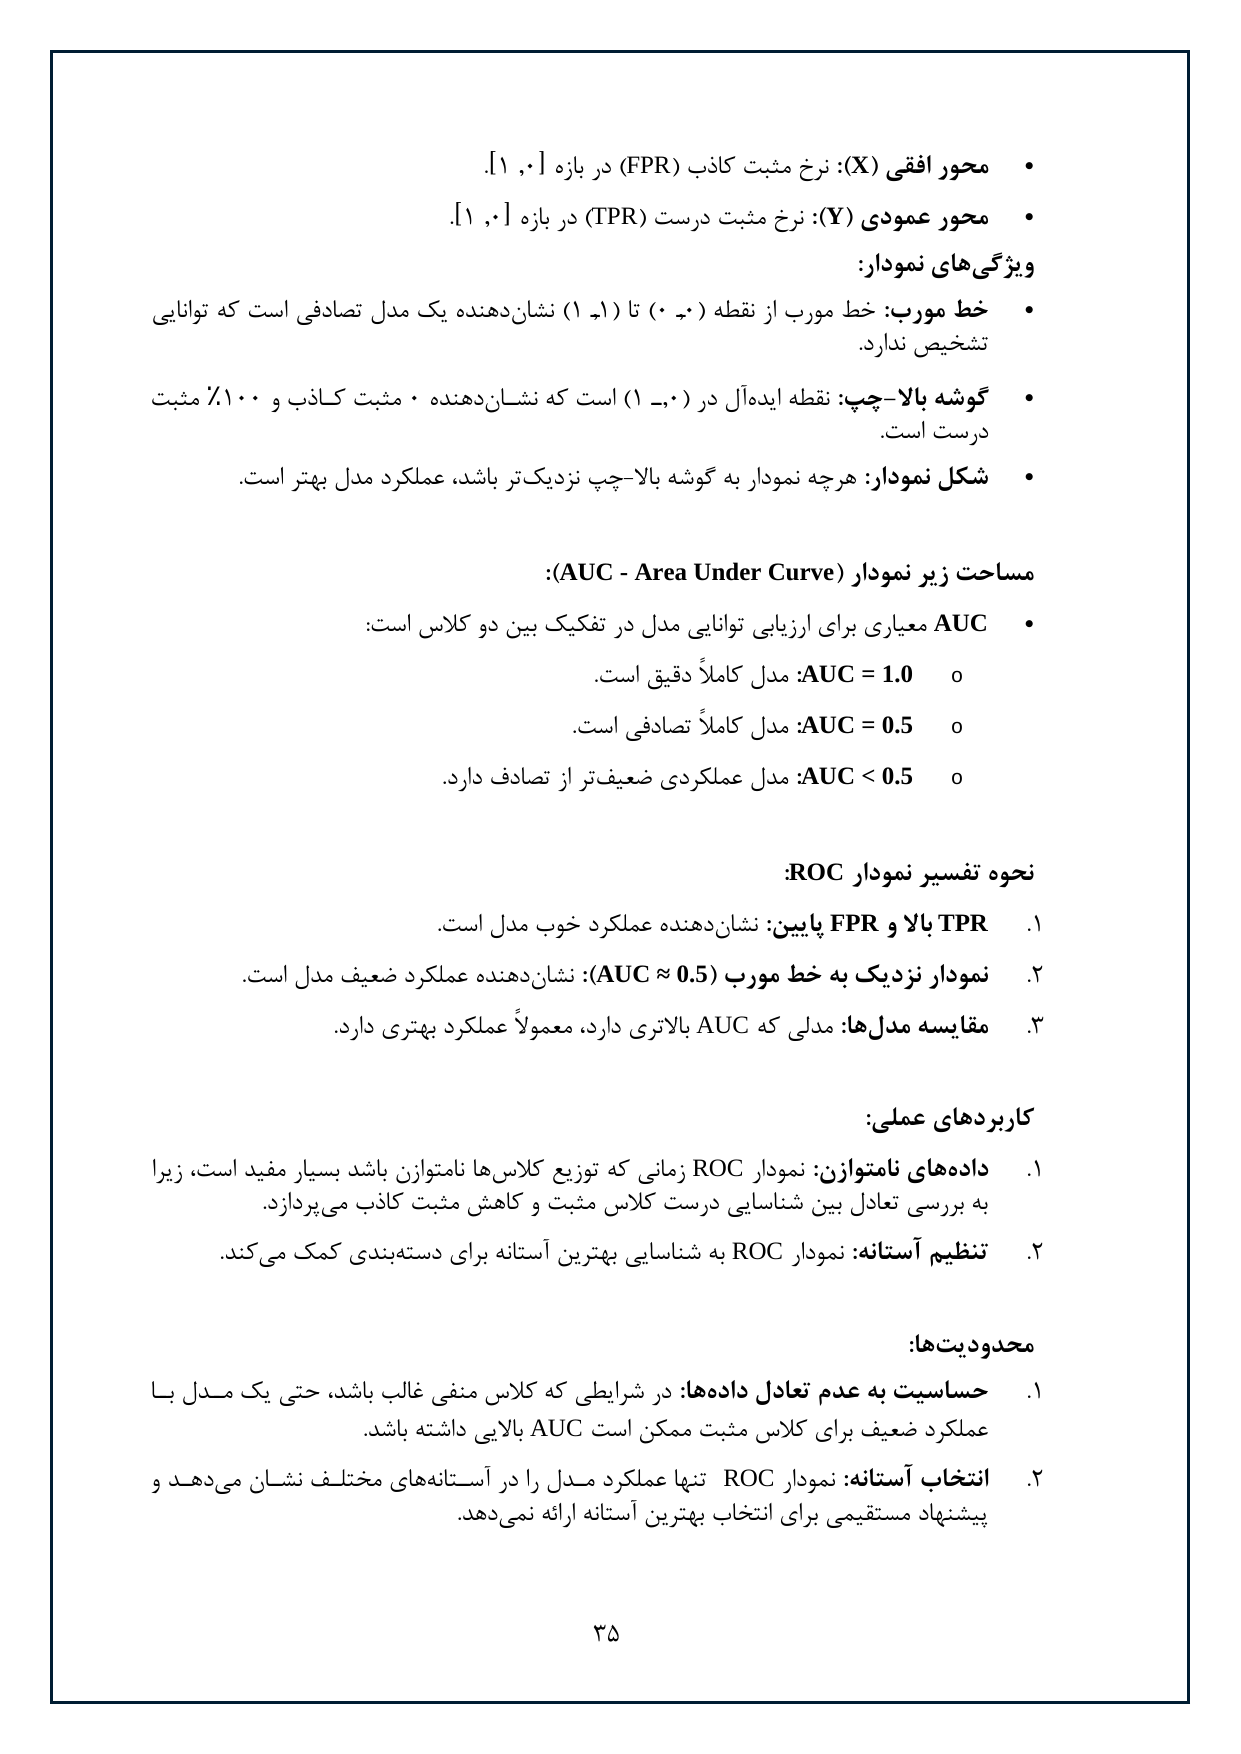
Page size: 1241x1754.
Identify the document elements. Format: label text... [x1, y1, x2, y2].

list انتخاب آستانه: نمودار ROC تنها عملکرد مدل را در آستانه‌های مختلف نشان می‌دهد و پیشنهاد مستقیمی برای انتخاب بهترین آستانه ارائه نمی‌دهد. [150, 1463, 1026, 1530]
list AUC = 1.0: مدل کاملاً دقیق است. [150, 659, 951, 692]
list محور عمودی (Y): نرخ مثبت درست (TPR) در بازه [0, 1]. [150, 201, 1026, 234]
list نمودار نزدیک به خط مورب (AUC ≈ 0.5): نشان‌دهنده عملکرد ضعیف مدل است. [150, 959, 1026, 993]
text ویژگی‌های نمودار: [150, 252, 1063, 281]
text نحوه تفسیر نمودار ROC: [150, 857, 1063, 891]
list خط مورب: خط مورب از نقطه (0, 0) تا (1, 1) نشان‌دهنده یک مدل تصادفی است که توانایی تشخیص ندارد. [150, 298, 1026, 361]
list حساسیت به عدم تعادل داده‌ها: در شرایطی که کلاس منفی غالب باشد، حتی یک مدل با عملکرد ضعیف برای کلاس مثبت ممکن است AUC بالایی داشته باشد. [150, 1379, 1026, 1446]
list AUC معیاری برای ارزیابی توانایی مدل در تفکیک بین دو کلاس است: [150, 608, 1026, 641]
list تنظیم آستانه: نمودار ROC به شناسایی بهترین آستانه برای دسته‌بندی کمک می‌کند. [150, 1236, 1026, 1270]
list گوشه بالا-چپ: نقطه ایده‌آل در (0, 1) است که نشان‌دهنده ۰ مثبت کاذب و ۱۰۰٪ مثبت درست است. [150, 378, 1026, 449]
text کاربردهای عملی: [150, 1107, 1063, 1136]
list مقایسه مدل‌ها: مدلی که AUC بالاتری دارد، معمولاً عملکرد بهتری دارد. [150, 1010, 1026, 1043]
text مساحت زیر نمودار (AUC - Area Under Curve): [150, 557, 1063, 591]
list TPR بالا و FPR پایین: نشان‌دهنده عملکرد خوب مدل است. [150, 908, 1026, 942]
list AUC = 0.5: مدل کاملاً تصادفی است. [150, 710, 951, 743]
list محور افقی (X): نرخ مثبت کاذب (FPR) در بازه [0, 1]. [150, 150, 1026, 183]
list داده‌های نامتوازن: نمودار ROC زمانی که توزیع کلاس‌ها نامتوازن باشد بسیار مفید است، زیرا به بررسی تعادل بین شناسایی درست کلاس مثبت و کاهش مثبت کاذب می‌پردازد. [150, 1153, 1026, 1219]
list AUC < 0.5: مدل عملکردی ضعیف‌تر از تصادف دارد. [150, 761, 951, 794]
list شکل نمودار: هرچه نمودار به گوشه بالا-چپ نزدیک‌تر باشد، عملکرد مدل بهتر است. [150, 466, 1026, 495]
text محدودیت‌ها: [150, 1333, 1063, 1362]
